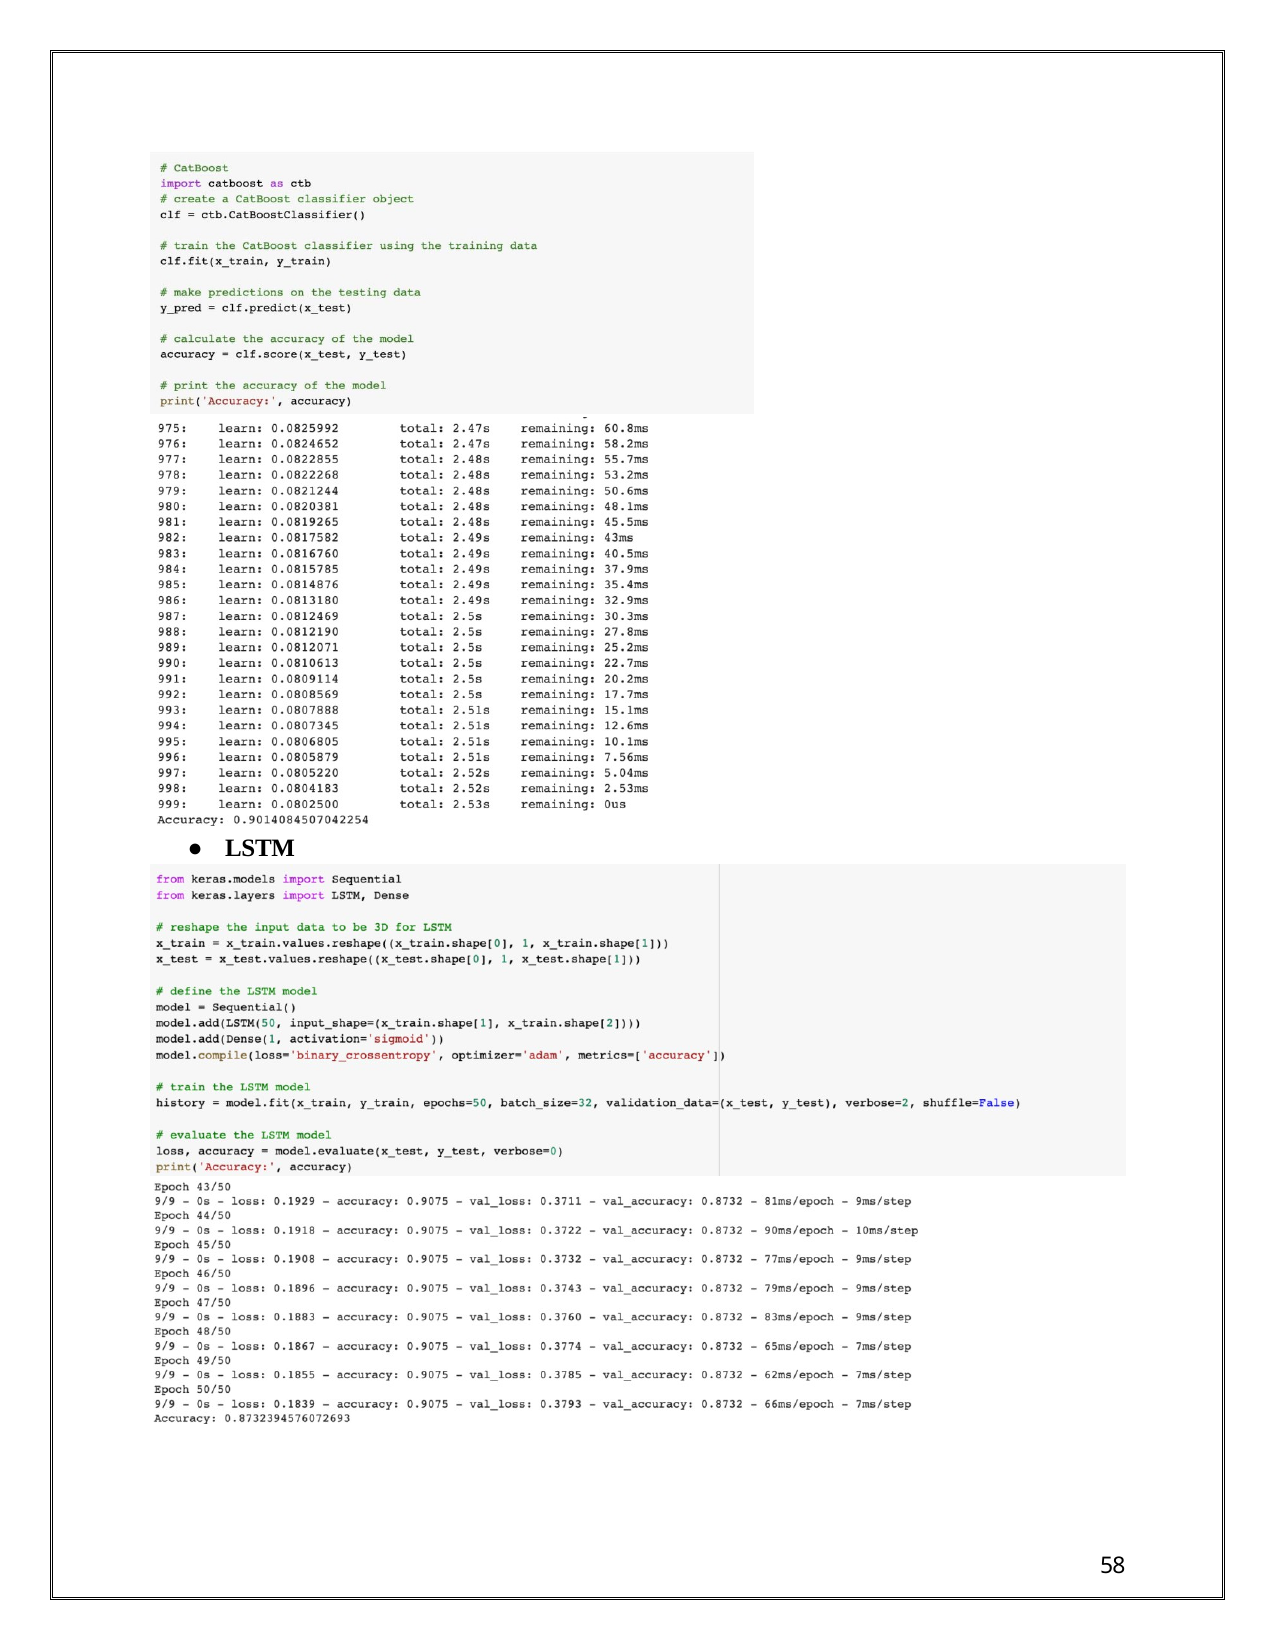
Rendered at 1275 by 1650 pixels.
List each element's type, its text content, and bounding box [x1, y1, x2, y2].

picture [150, 864, 1126, 1176]
list LSTM [187, 833, 1162, 862]
picture [156, 417, 648, 826]
picture [150, 151, 754, 414]
picture [153, 1181, 918, 1424]
